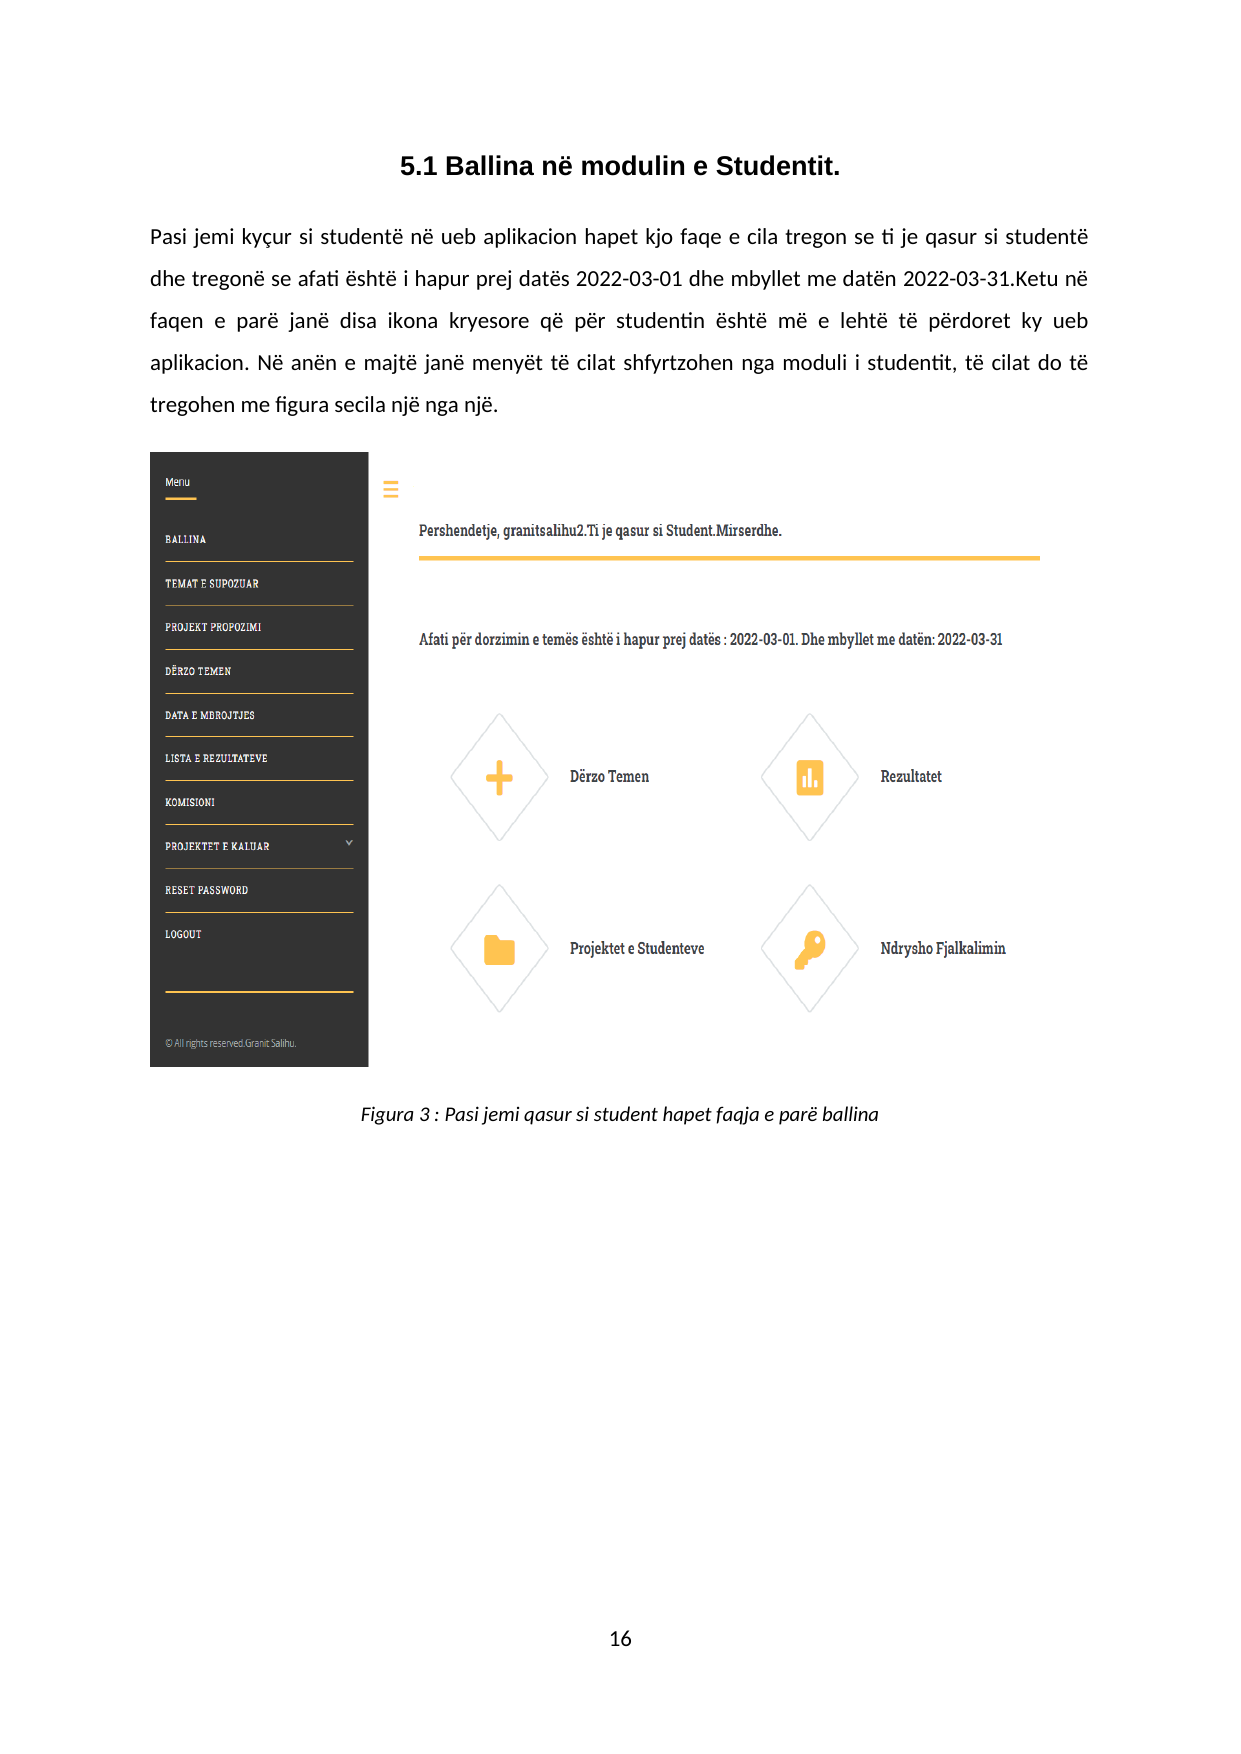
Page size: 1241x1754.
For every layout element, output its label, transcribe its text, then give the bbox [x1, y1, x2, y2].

text Pasi jemi kyçur si studentë në ueb aplikacion hapet kjo faqe e cila tregon se ti je qasur si studentë dhe tregonë se afati është i hapur prej datës 2022-03-01 dhe mbyllet me datën 2022-03-31.Ketu në faqen e parë janë disa ikona kryesore që për studentin është më e lehtë të përdoret ky ueb aplikacion. Në anën e majtë janë menyët të cilat shfyrtzohen nga moduli i studentit, të cilat do të tregohen me figura secila një nga një. [150, 222, 1090, 418]
subtitle 5.1 Ballina në modulin e Studentit. [150, 150, 1090, 181]
picture [150, 452, 1089, 1067]
text Figura 3 : Pasi jemi qasur si student hapet faqja e parë ballina [150, 1101, 1090, 1127]
